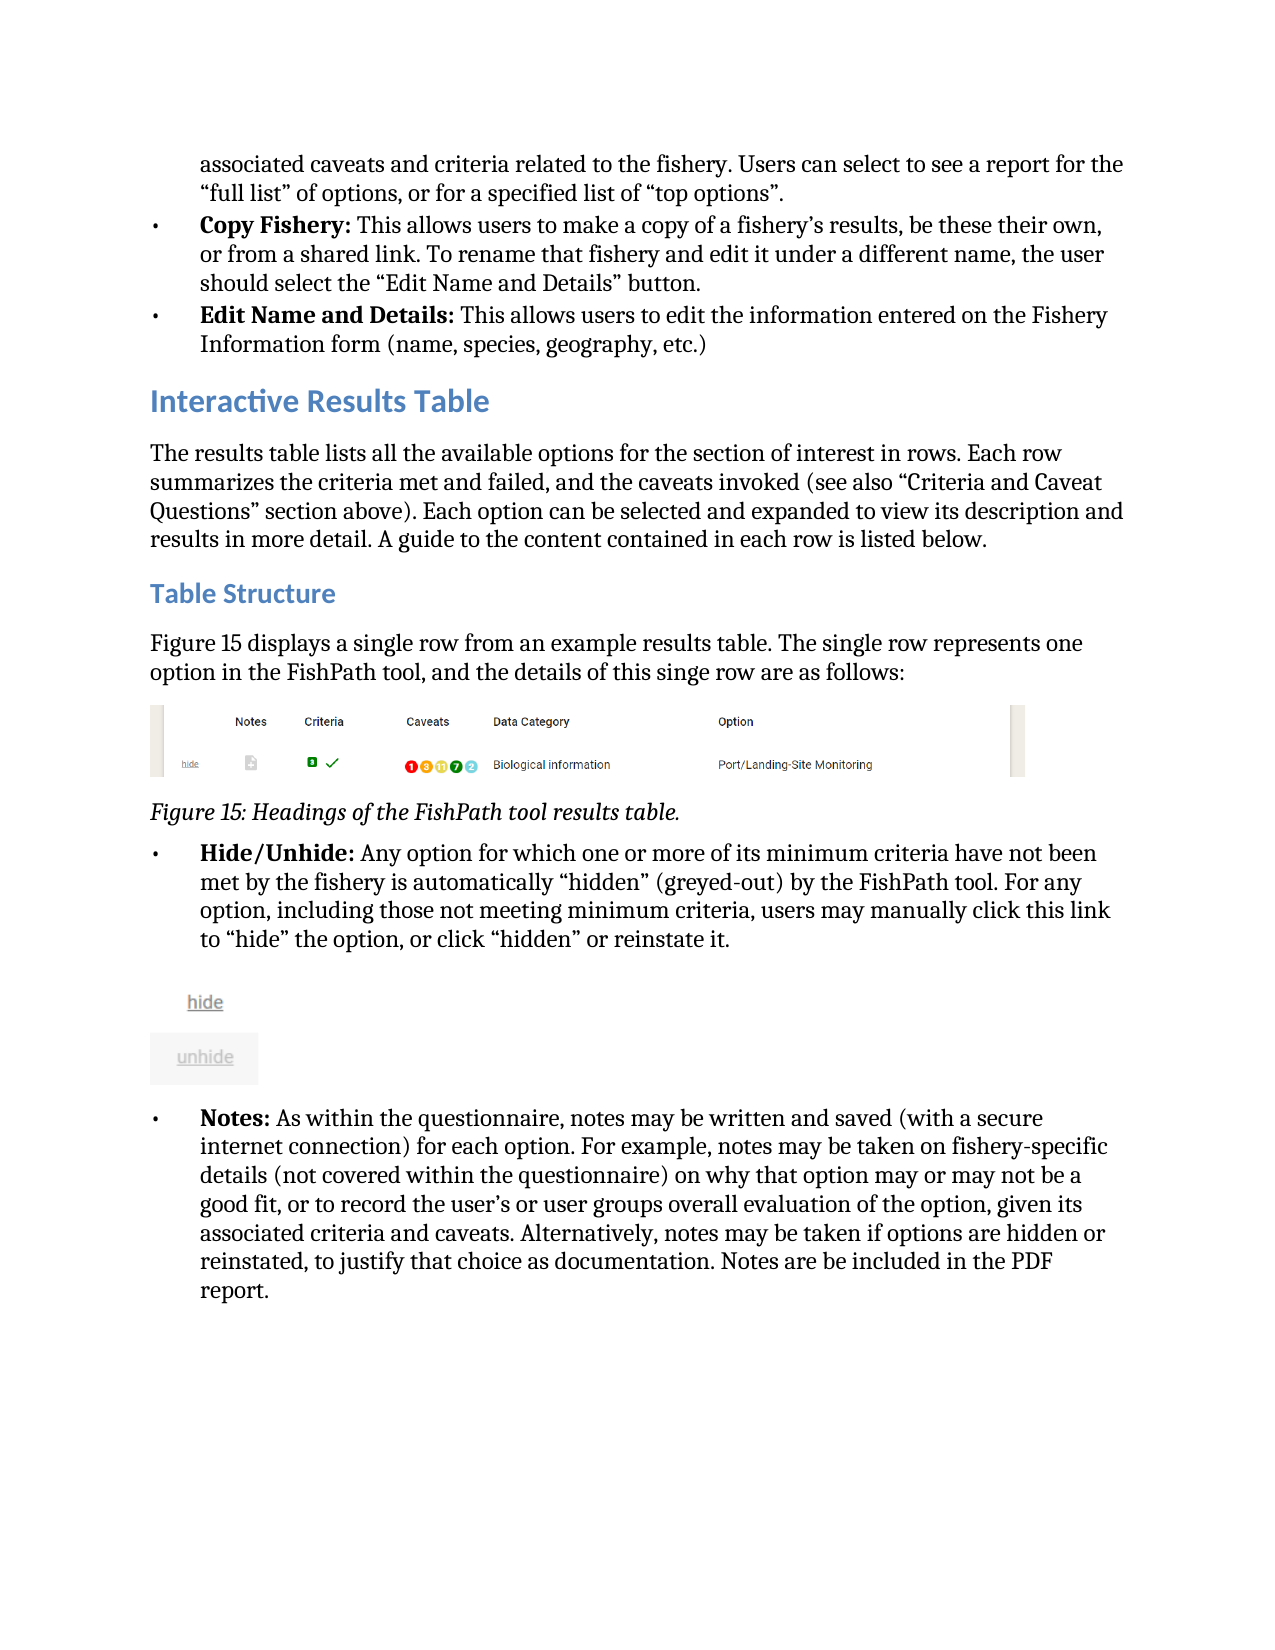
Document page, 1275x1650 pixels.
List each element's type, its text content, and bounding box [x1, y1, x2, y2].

list Notes: As within the questionnaire, notes may be written and saved (with a secure internet connection) for each option. For example, notes may be taken on fishery-specific details (not covered within the questionnaire) on why that option may or may not be a good fit, or to record the user’s or user groups overall evaluation of the option, given its associated criteria and caveats. Alternatively, notes may be taken if options are hidden or reinstated, to justify that choice as documentation. Notes are be included in the PDF report. [150, 1103, 1125, 1305]
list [150, 150, 1125, 207]
picture [150, 705, 1025, 777]
subtitle Interactive Results Table [150, 379, 1125, 420]
text Figure 15 displays a single row from an example results table. The single row represents one option in the FishPath tool, and the details of this singe row are as follows: [150, 629, 1125, 687]
list Hide/Unhide: Any option for which one or more of its minimum criteria have not been met by the fishery is automatically “hidden” (greyed-out) by the FishPath tool. For any option, including those not meeting minimum criteria, users may manually click this link to “hide” the option, or click “hidden” or reinstate it. [150, 839, 1125, 954]
picture [150, 972, 259, 1085]
text Figure 15: Headings of the FishPath tool results table. [150, 798, 1125, 826]
list Copy Fishery: This allows users to make a copy of a fishery’s results, be these their own, or from a shared link. To rename that fishery and edit it under a different name, the user should select the “Edit Name and Details” button. [150, 211, 1125, 297]
list Edit Name and Details: This allows users to edit the information entered on the Fishery Information form (name, species, geography, etc.) [150, 301, 1125, 359]
text The results table lists all the available options for the section of interest in rows. Each row summarizes the criteria met and failed, and the caveats invoked (see also “Criteria and Caveat Questions” section above). Each option can be selected and expanded to view its description and results in more detail. A guide to the content contained in each row is listed below. [150, 439, 1125, 554]
subtitle Table Structure [150, 575, 1125, 611]
